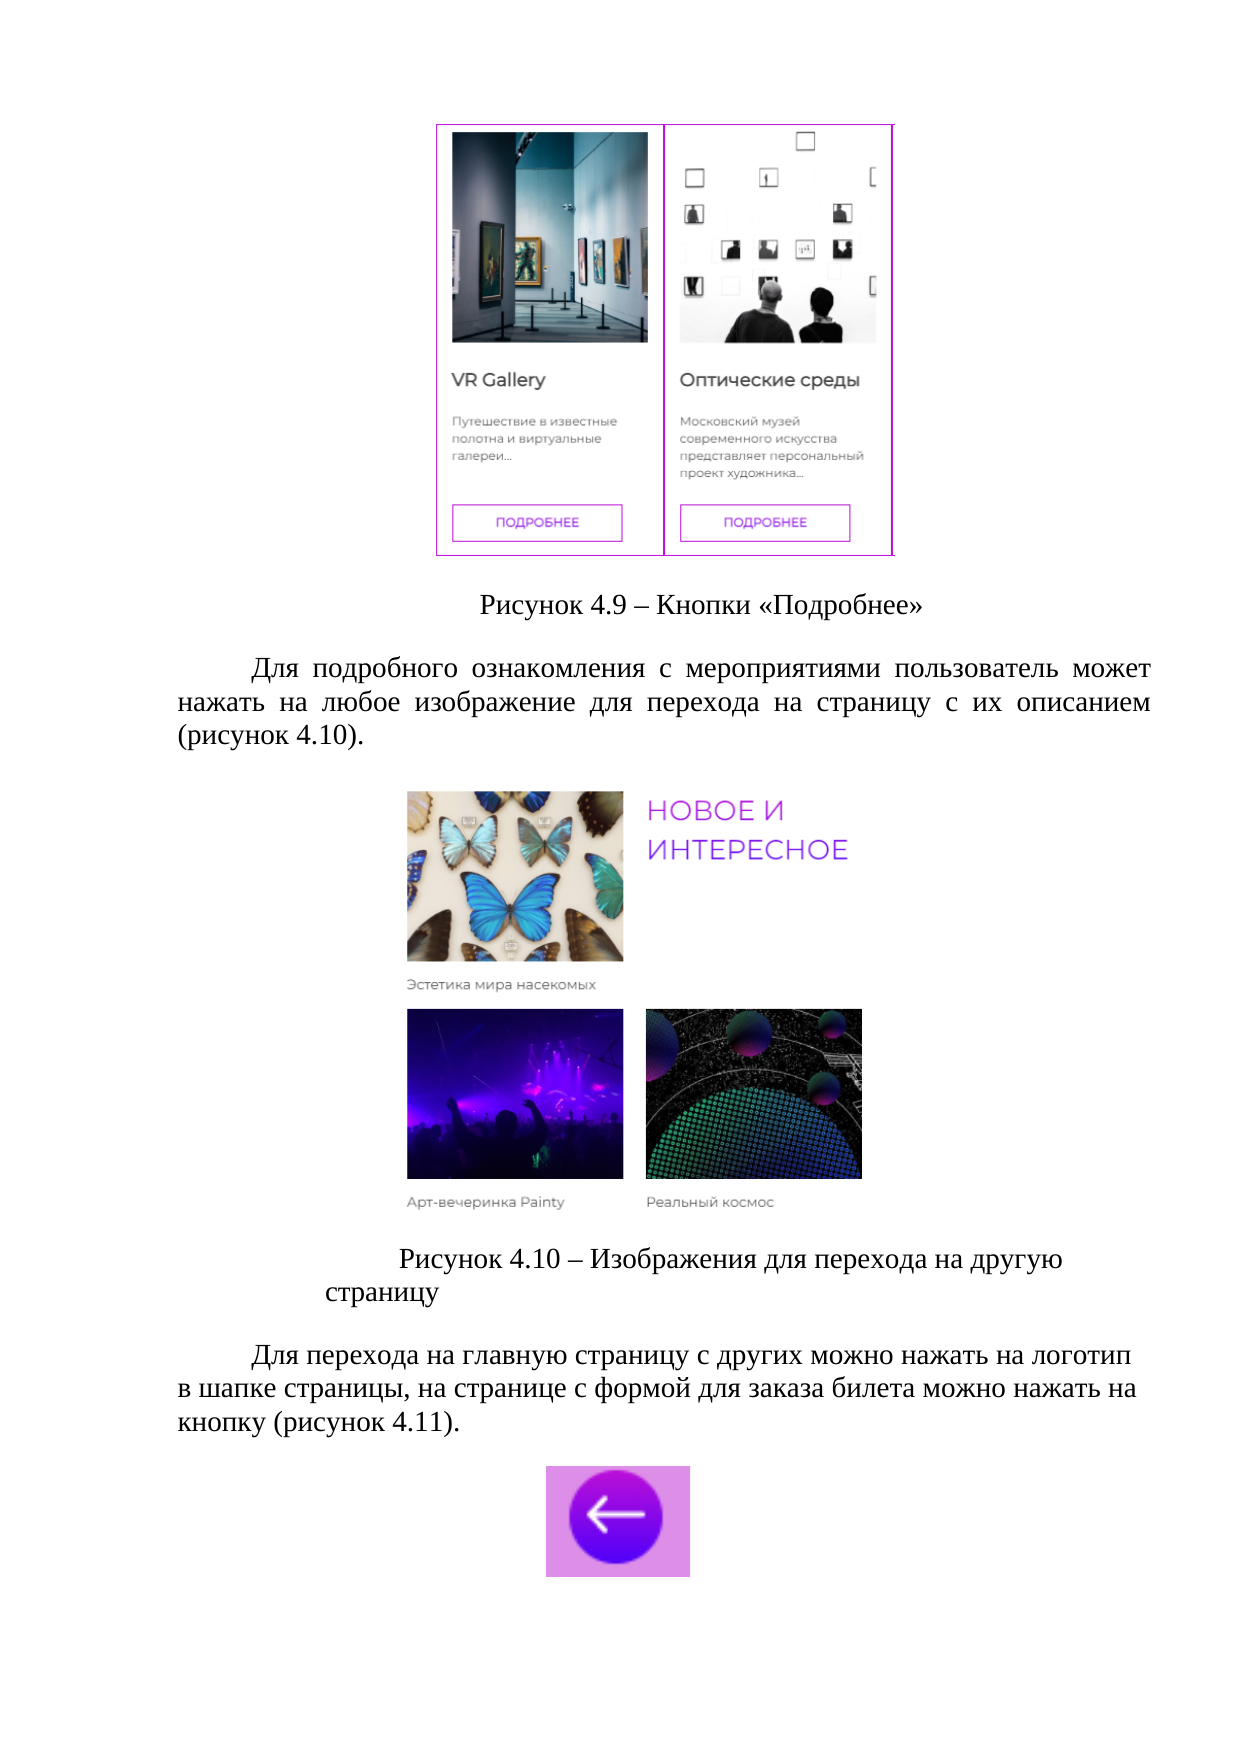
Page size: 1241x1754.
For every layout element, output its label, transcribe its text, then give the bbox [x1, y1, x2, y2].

text Рисунок 4.9 – Кнопки «Подробнее» [177, 587, 1152, 621]
picture [426, 118, 896, 559]
text Для подробного ознакомления с мероприятиями пользователь может нажать на любое изображение для перехода на страницу с их описанием (рисунок 4.10). [177, 650, 1152, 751]
picture [546, 1466, 691, 1577]
text Рисунок 4.10 – Изображения для перехода на другую страницу [325, 1241, 1152, 1308]
text Для перехода на главную страницу с других можно нажать на логотип в шапке страницы, на странице с формой для заказа билета можно нажать на кнопку (рисунок 4.11). [177, 1337, 1152, 1438]
picture [398, 780, 862, 1212]
